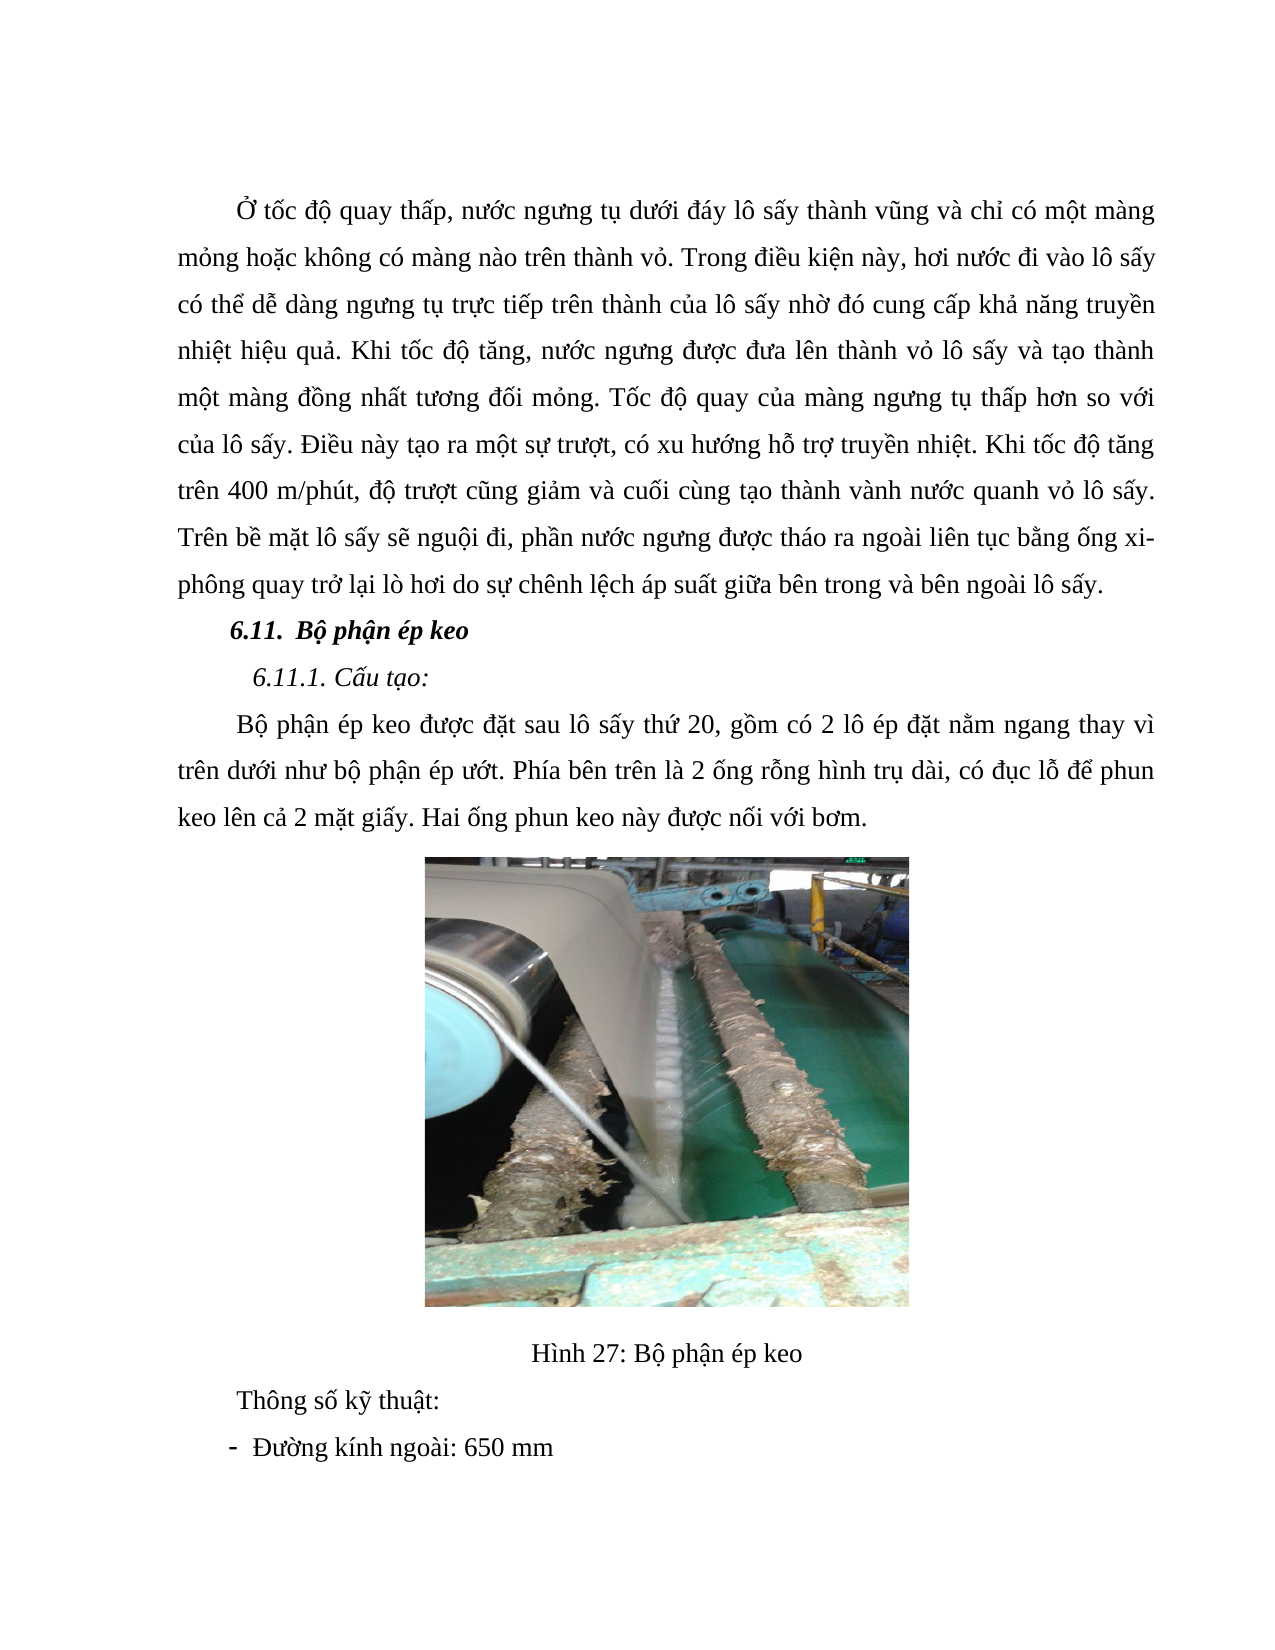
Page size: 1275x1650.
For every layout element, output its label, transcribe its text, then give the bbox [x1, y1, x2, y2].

text Bộ phận ép keo được đặt sau lô sấy thứ 20, gồm có 2 lô ép đặt nằm ngang thay vì trên dưới như bộ phận ép ướt. Phía bên trên là 2 ống rỗng hình trụ dài, có đục lỗ để phun keo lên cả 2 mặt giấy. Hai ống phun keo này được nối với bơm. [177, 708, 1157, 832]
list Đường kính ngoài: 650 mm [177, 1431, 1157, 1462]
list Bộ phận ép keo [229, 614, 1157, 646]
list Cấu tạo: [252, 661, 1157, 692]
picture [424, 857, 910, 1307]
list Ở tốc độ quay thấp, nước ngưng tụ dưới đáy lô sấy thành vũng và chỉ có một màng mỏng hoặc không có màng nào trên thành vỏ. Trong điều kiện này, hơi nước đi vào lô sấy có thể dễ dàng ngưng tụ trực tiếp trên thành của lô sấy nhờ đó cung cấp khả năng truyền nhiệt hiệu quả. Khi tốc độ tăng, nước ngưng được đưa lên thành vỏ lô sấy và tạo thành một màng đồng nhất tương đối mỏng. Tốc độ quay của màng ngưng tụ thấp hơn so với của lô sấy. Điều này tạo ra một sự trượt, có xu hướng hỗ trợ truyền nhiệt. Khi tốc độ tăng trên 400 m/phút, độ trượt cũng giảm và cuối cùng tạo thành vành nước quanh vỏ lô sấy. Trên bề mặt lô sấy sẽ nguội đi, phần nước ngưng được tháo ra ngoài liên tục bằng ống xi-phông quay trở lại lò hơi do sự chênh lệch áp suất giữa bên trong và bên ngoài lô sấy. [177, 194, 1157, 599]
text Thông số kỹ thuật: [177, 1384, 1157, 1415]
